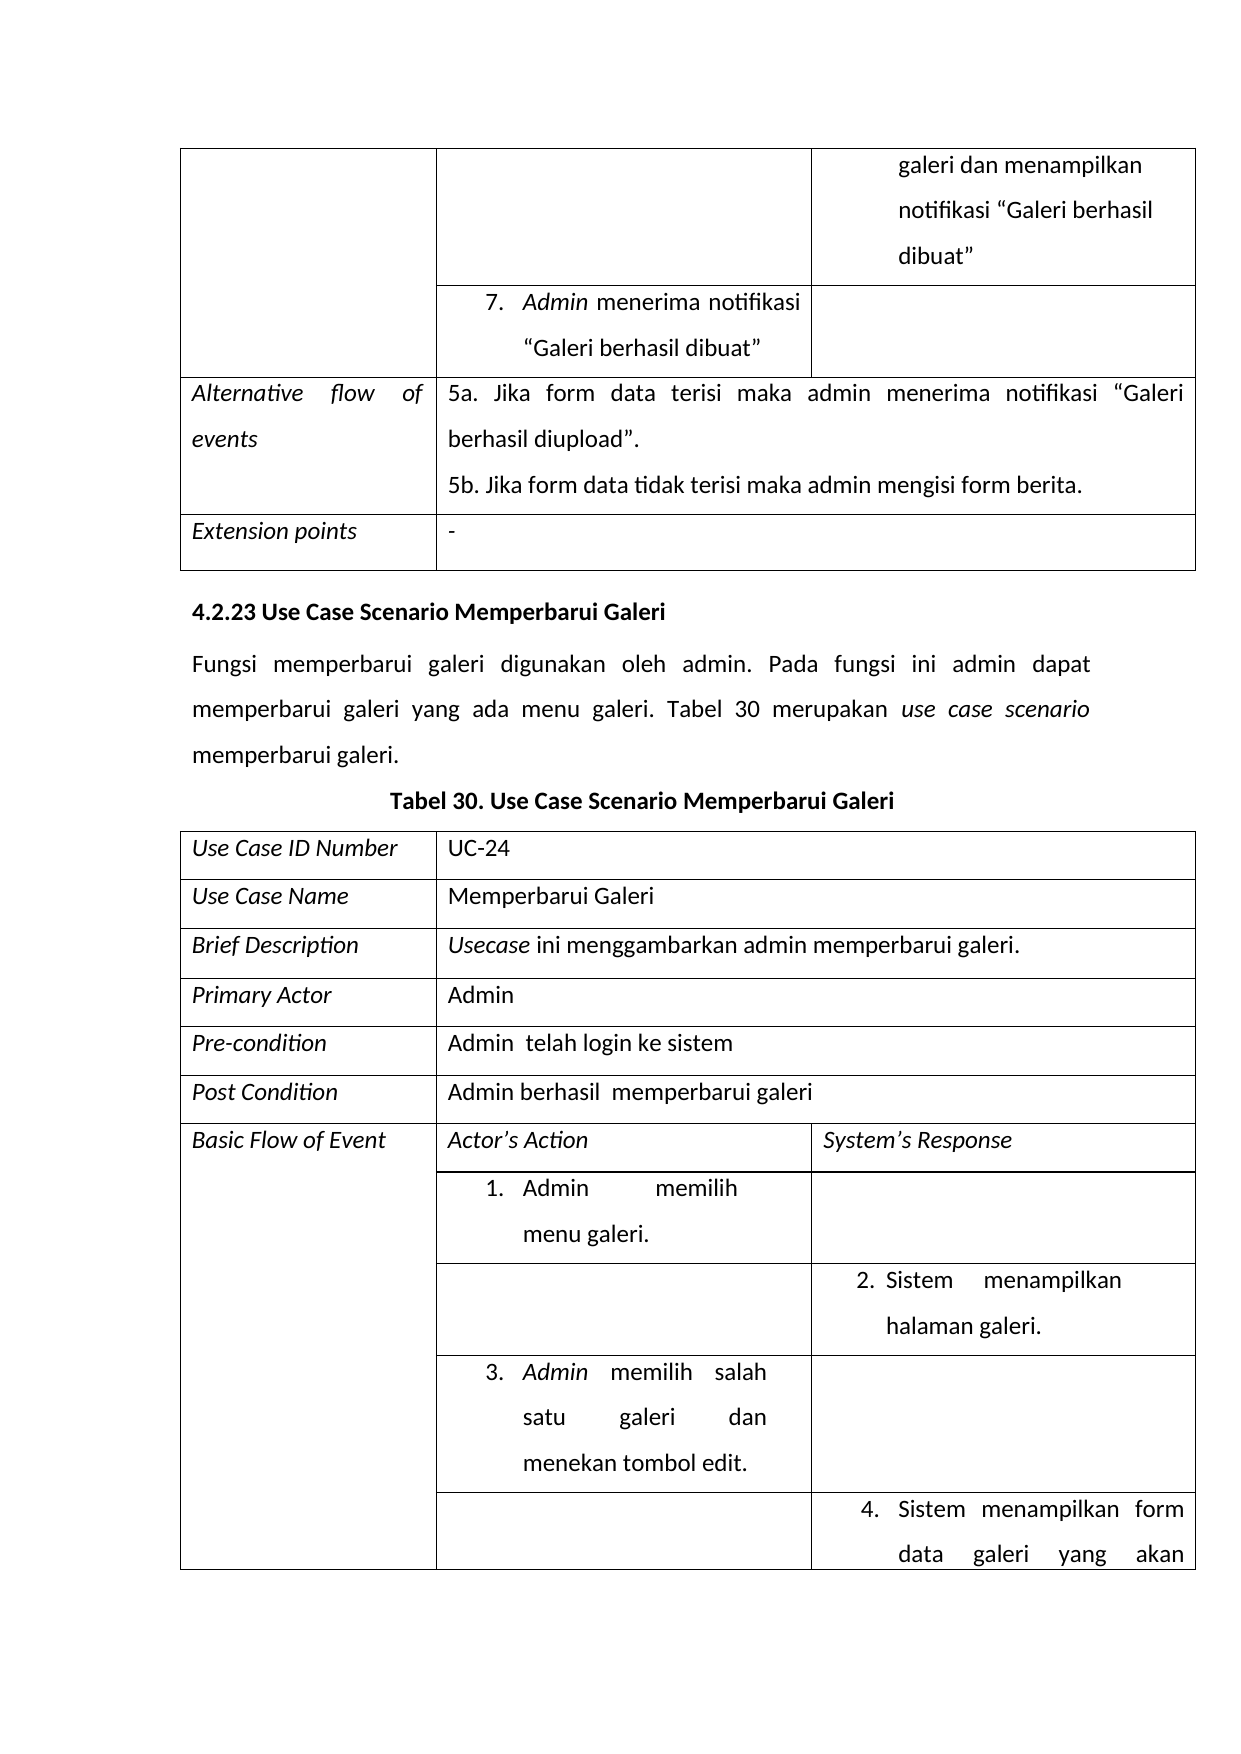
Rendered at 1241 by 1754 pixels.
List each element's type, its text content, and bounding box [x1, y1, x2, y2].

table_cell Memperbarui Galeri [437, 880, 1195, 928]
table_cell Admin memilih menu galeri. [437, 1173, 811, 1263]
table_cell [812, 286, 1195, 377]
table_cell [812, 1173, 1195, 1263]
table_cell 5a. Jika form data terisi maka admin menerima notifikasi “Galeri berhasil diupload”. 5b. Jika form data tidak terisi maka admin mengisi form berita. [437, 378, 1195, 514]
table_cell Actor’s Action [437, 1124, 811, 1171]
table_cell - [437, 515, 1195, 570]
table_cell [812, 1493, 1195, 1569]
table_cell Admin [437, 979, 1195, 1026]
table_cell Alternative flow of events [181, 378, 436, 514]
table_cell Admin telah login ke sistem [437, 1027, 1195, 1074]
table_cell Primary Actor [181, 979, 436, 1026]
table_cell Extension points [181, 515, 436, 570]
table_cell [437, 1264, 811, 1354]
table_cell [437, 1493, 811, 1569]
table_cell Brief Description [181, 929, 436, 978]
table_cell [812, 149, 1195, 285]
table_cell Admin menerima notifikasi “Galeri berhasil dibuat” [437, 286, 811, 377]
table_cell Pre-condition [181, 1027, 436, 1074]
table_cell Use Case Name [181, 880, 436, 928]
text Tabel 30. Use Case Scenario Memperbarui Galeri [192, 785, 1092, 816]
table_cell Usecase ini menggambarkan admin memperbarui galeri. [437, 929, 1195, 978]
table_cell [437, 149, 811, 285]
table_cell Sistem menampilkan halaman galeri. [812, 1264, 1195, 1354]
table_cell Post Condition [181, 1076, 436, 1123]
table_cell System’s Response [812, 1124, 1195, 1171]
table_header UC-24 [437, 832, 1195, 879]
table_cell Basic Flow of Event [181, 1124, 436, 1569]
table_cell Admin berhasil memperbarui galeri [437, 1076, 1195, 1123]
table_header Use Case ID Number [181, 832, 436, 879]
table_cell [812, 1356, 1195, 1492]
table_cell Admin memilih salah satu galeri dan menekan tombol edit. [437, 1356, 811, 1492]
text Fungsi memperbarui galeri digunakan oleh admin. Pada fungsi ini admin dapat memperbarui galeri yang ada menu galeri. Tabel 30 merupakan use case scenario memperbarui galeri. [192, 648, 1092, 770]
subtitle 4.2.23 Use Case Scenario Memperbarui Galeri [192, 596, 1092, 626]
